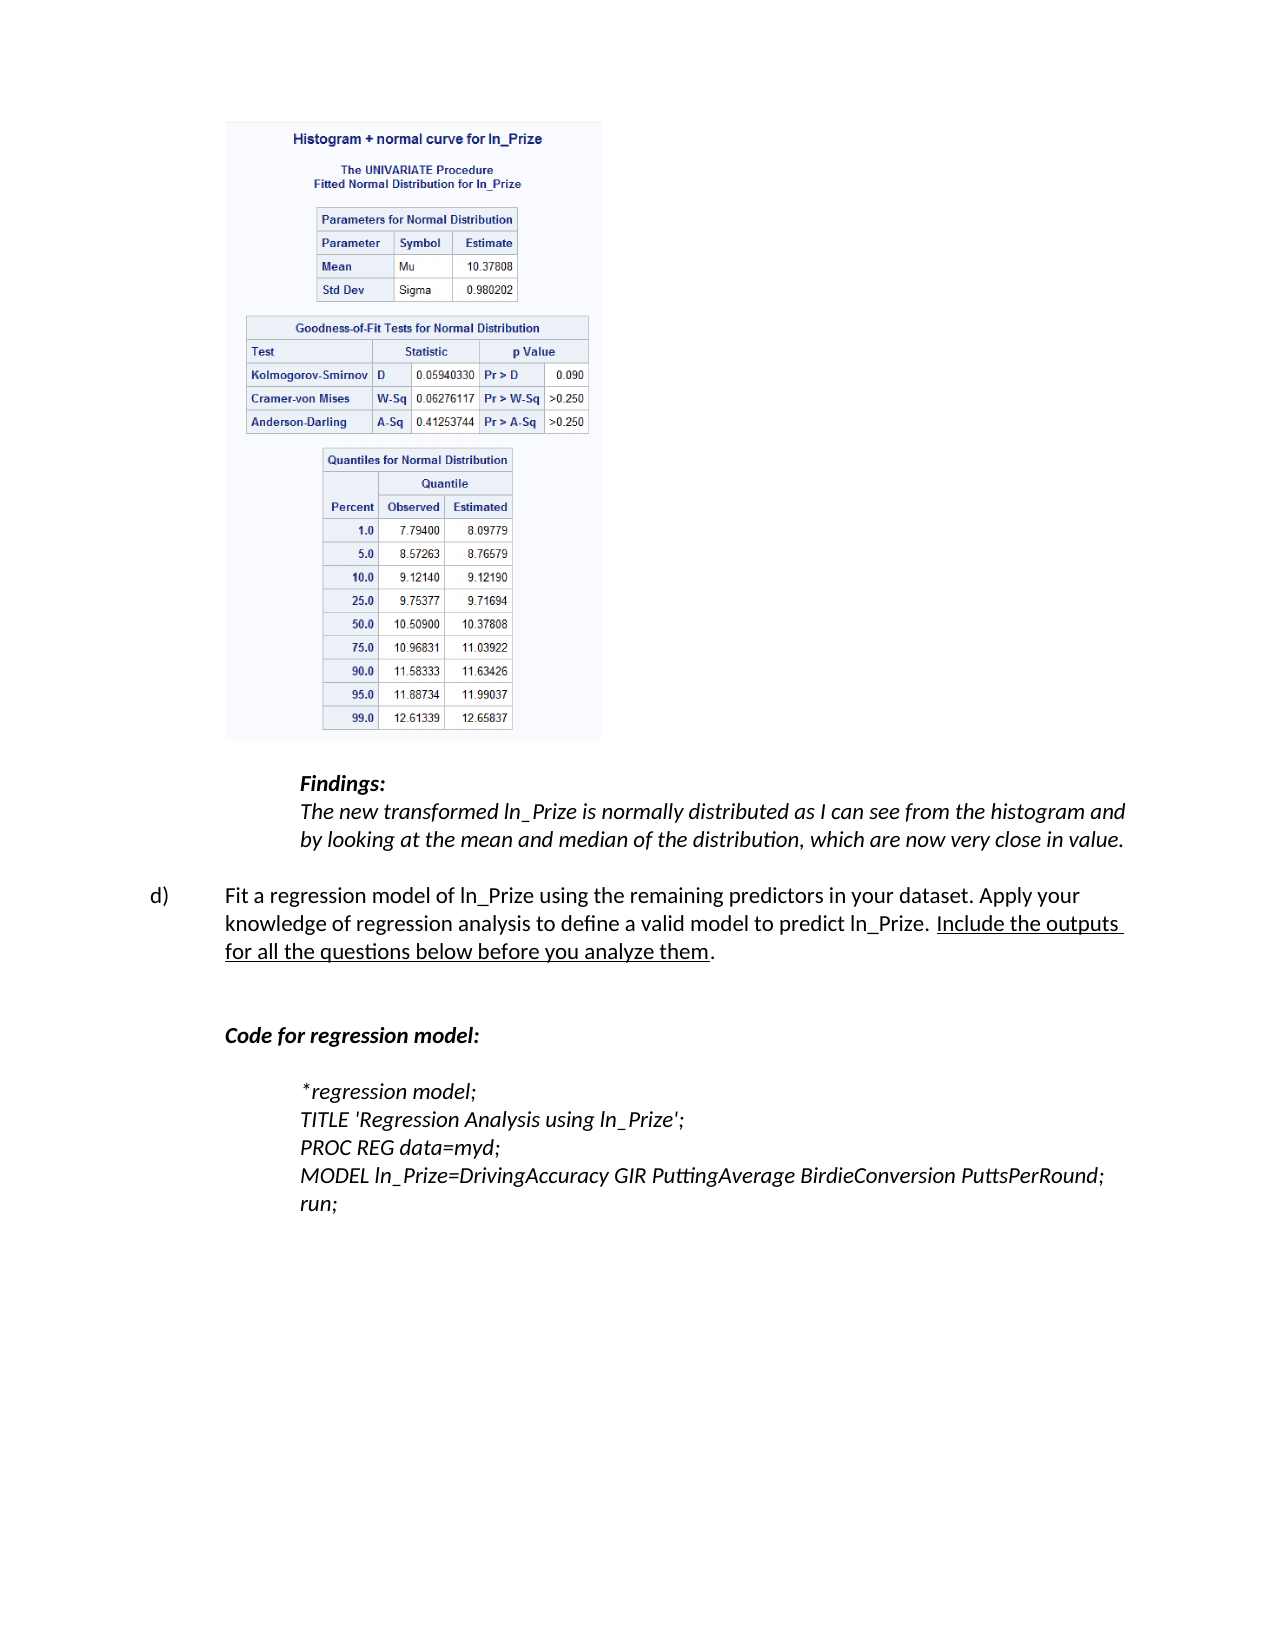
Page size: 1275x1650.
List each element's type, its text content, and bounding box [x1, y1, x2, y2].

text MODEL ln_Prize=DrivingAccuracy GIR PuttingAverage BirdieConversion PuttsPerRound; [300, 1161, 1144, 1189]
text PROC REG data=myd; [300, 1133, 1144, 1161]
text Code for regression model: [225, 1021, 1144, 1049]
text run; [300, 1189, 1144, 1217]
text TITLE 'Regression Analysis using ln_Prize'; [300, 1105, 1144, 1133]
picture [225, 121, 602, 741]
text Findings: [300, 769, 1144, 797]
text The new transformed ln_Prize is normally distributed as I can see from the histogram and by looking at the mean and median of the distribution, which are now very close in value. [300, 797, 1144, 853]
text *regression model; [300, 1077, 1144, 1105]
list Fit a regression model of ln_Prize using the remaining predictors in your dataset. Apply your knowledge of regression analysis to define a valid model to predict ln_Prize. Include the outputs for all the questions below before you analyze them. [150, 881, 1144, 965]
